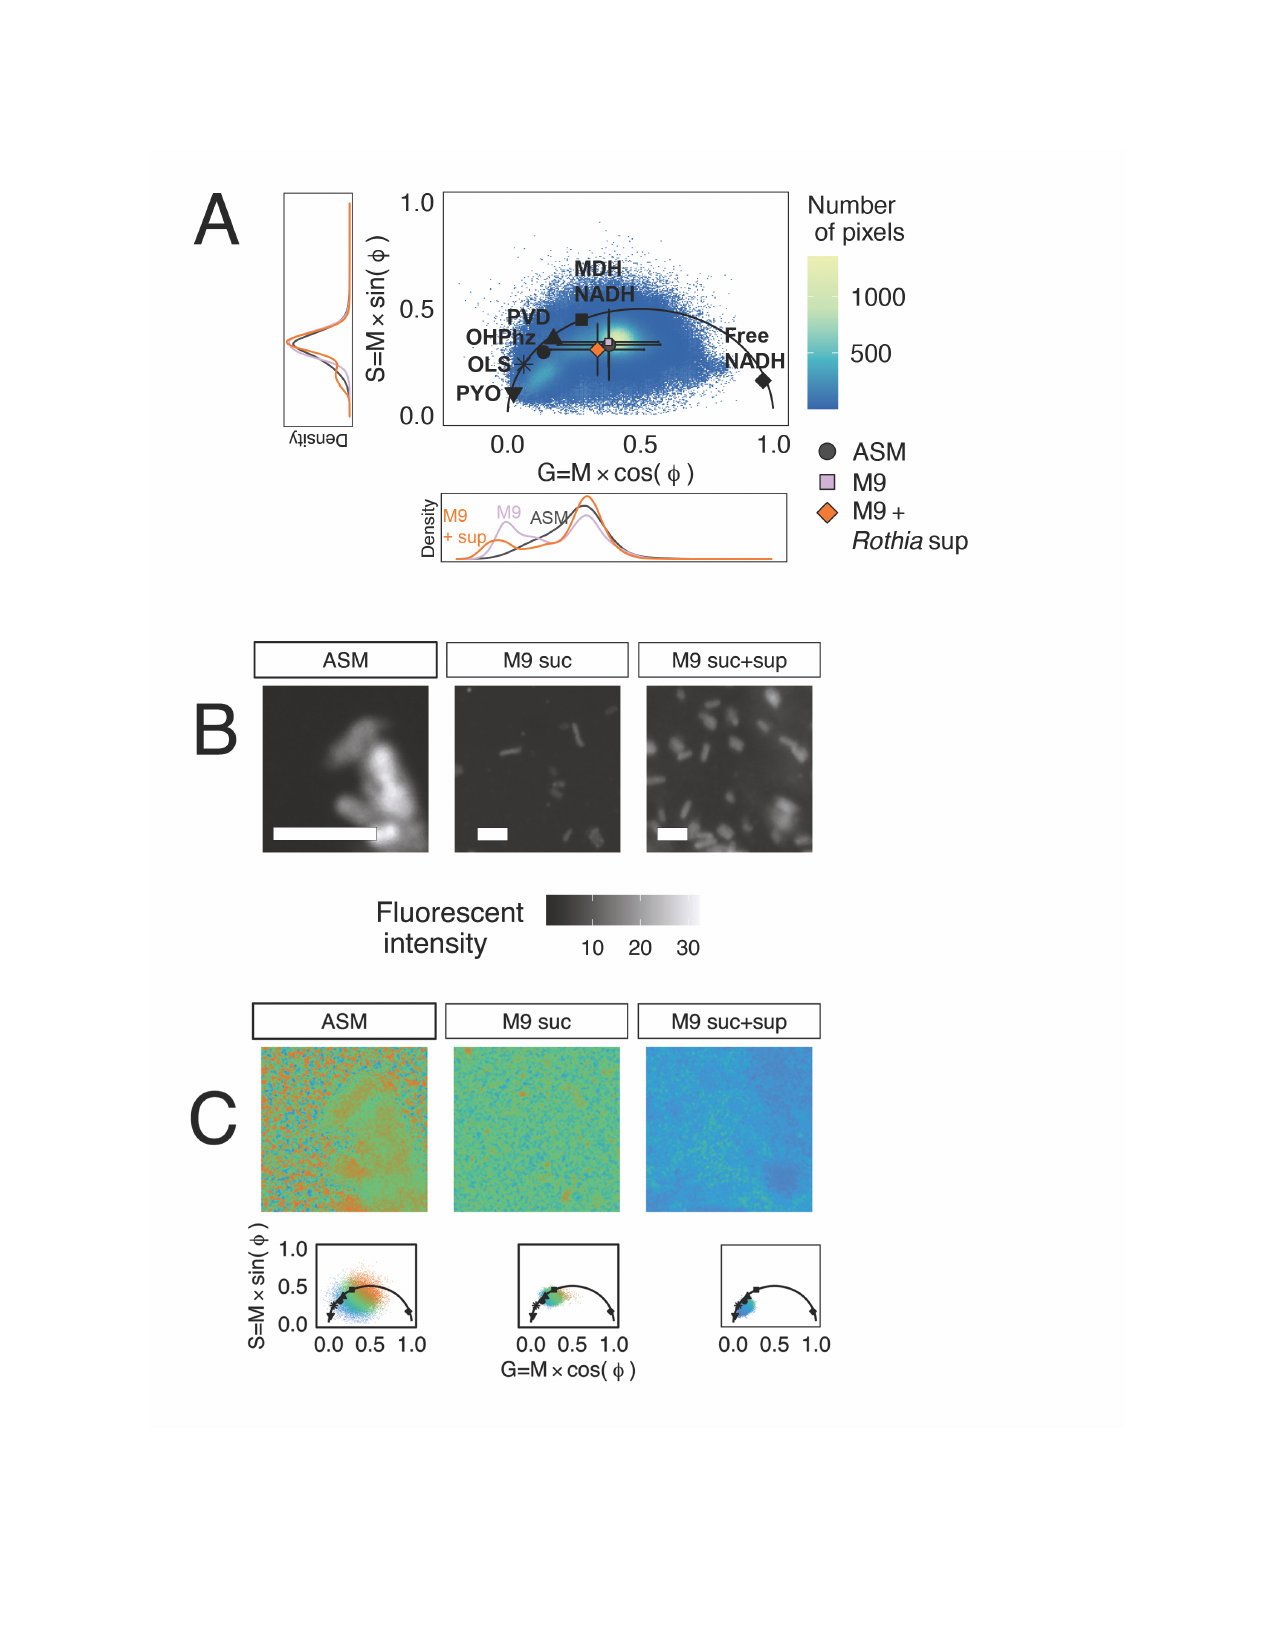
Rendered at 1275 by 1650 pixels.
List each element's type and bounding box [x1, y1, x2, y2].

picture [150, 150, 1125, 1428]
